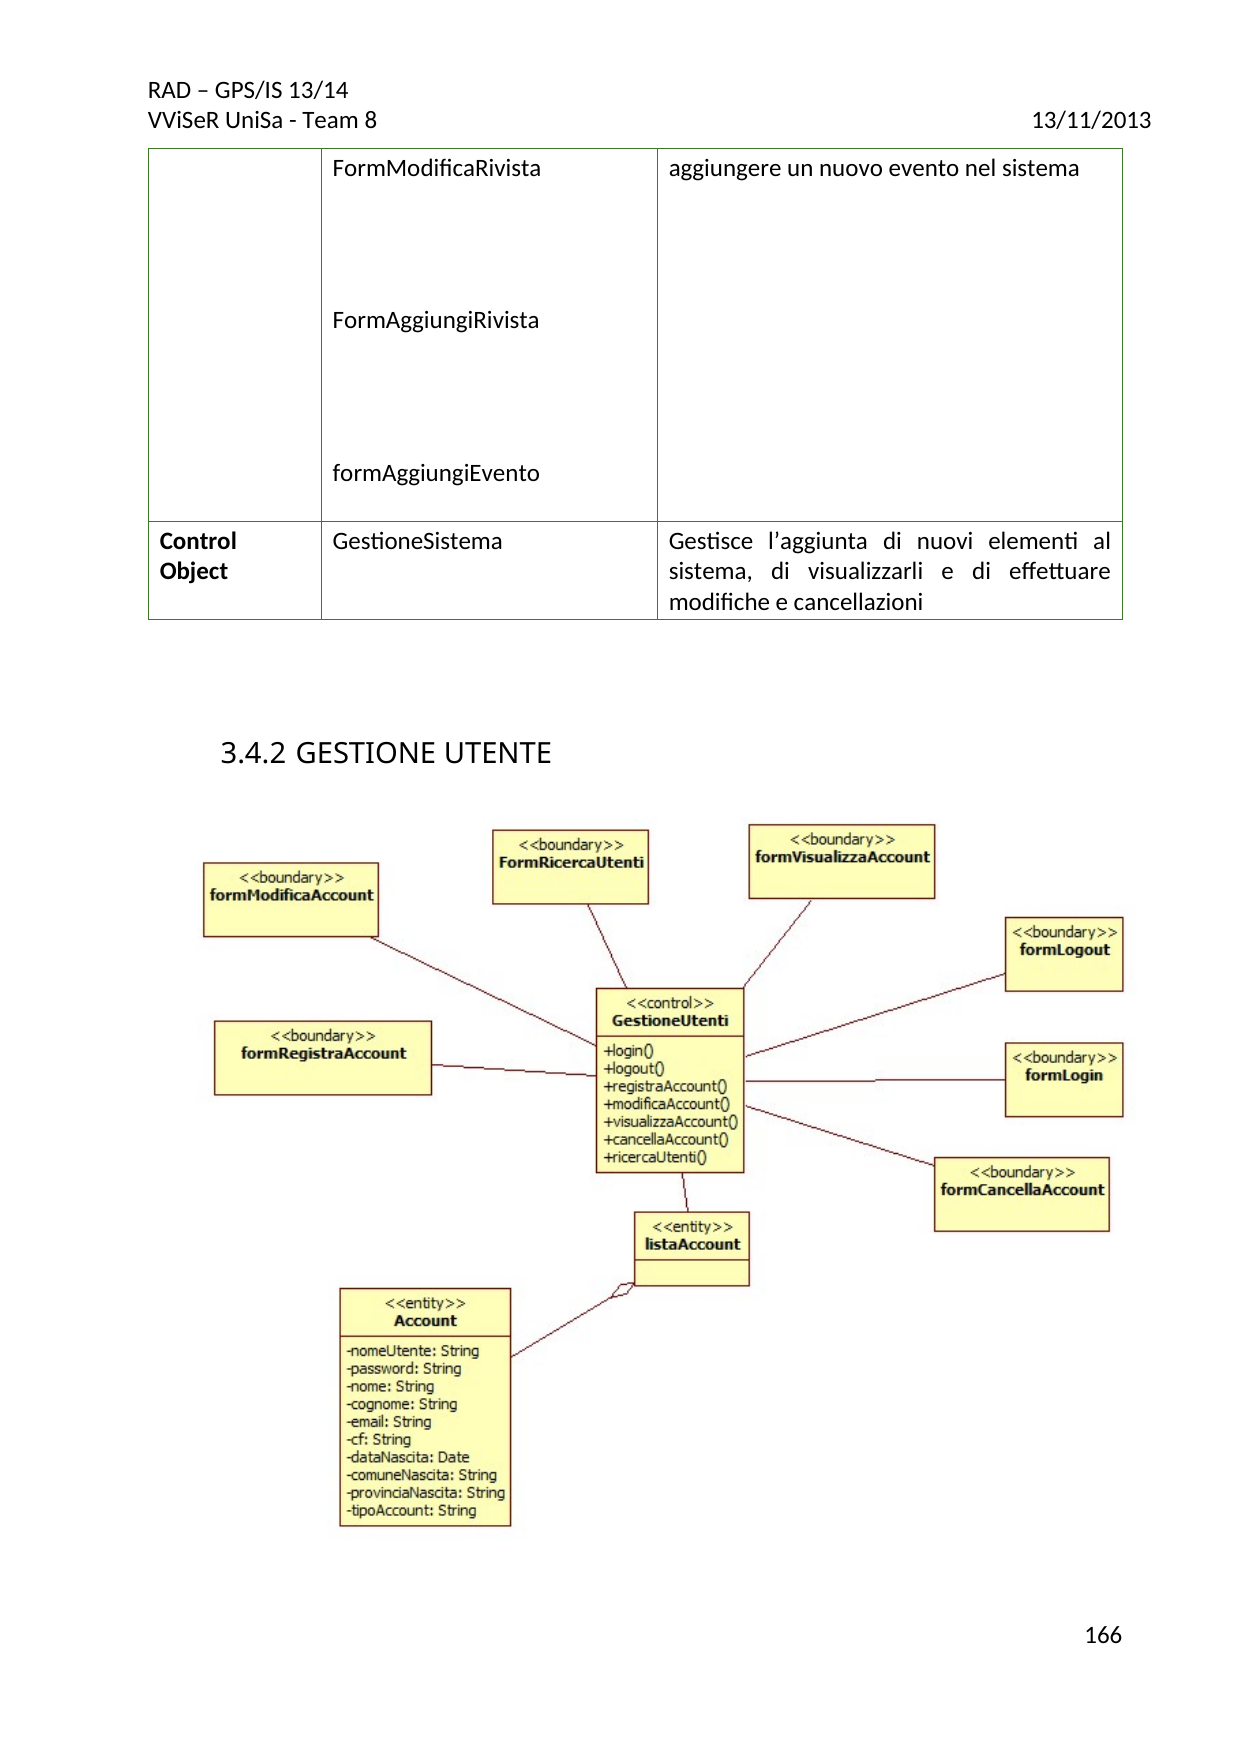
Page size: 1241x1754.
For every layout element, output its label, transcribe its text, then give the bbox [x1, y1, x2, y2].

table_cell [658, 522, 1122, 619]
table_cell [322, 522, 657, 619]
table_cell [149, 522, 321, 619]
picture [176, 797, 1151, 1554]
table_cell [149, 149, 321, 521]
subtitle Gestione Utente [220, 733, 1122, 772]
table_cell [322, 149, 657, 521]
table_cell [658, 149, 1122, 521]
